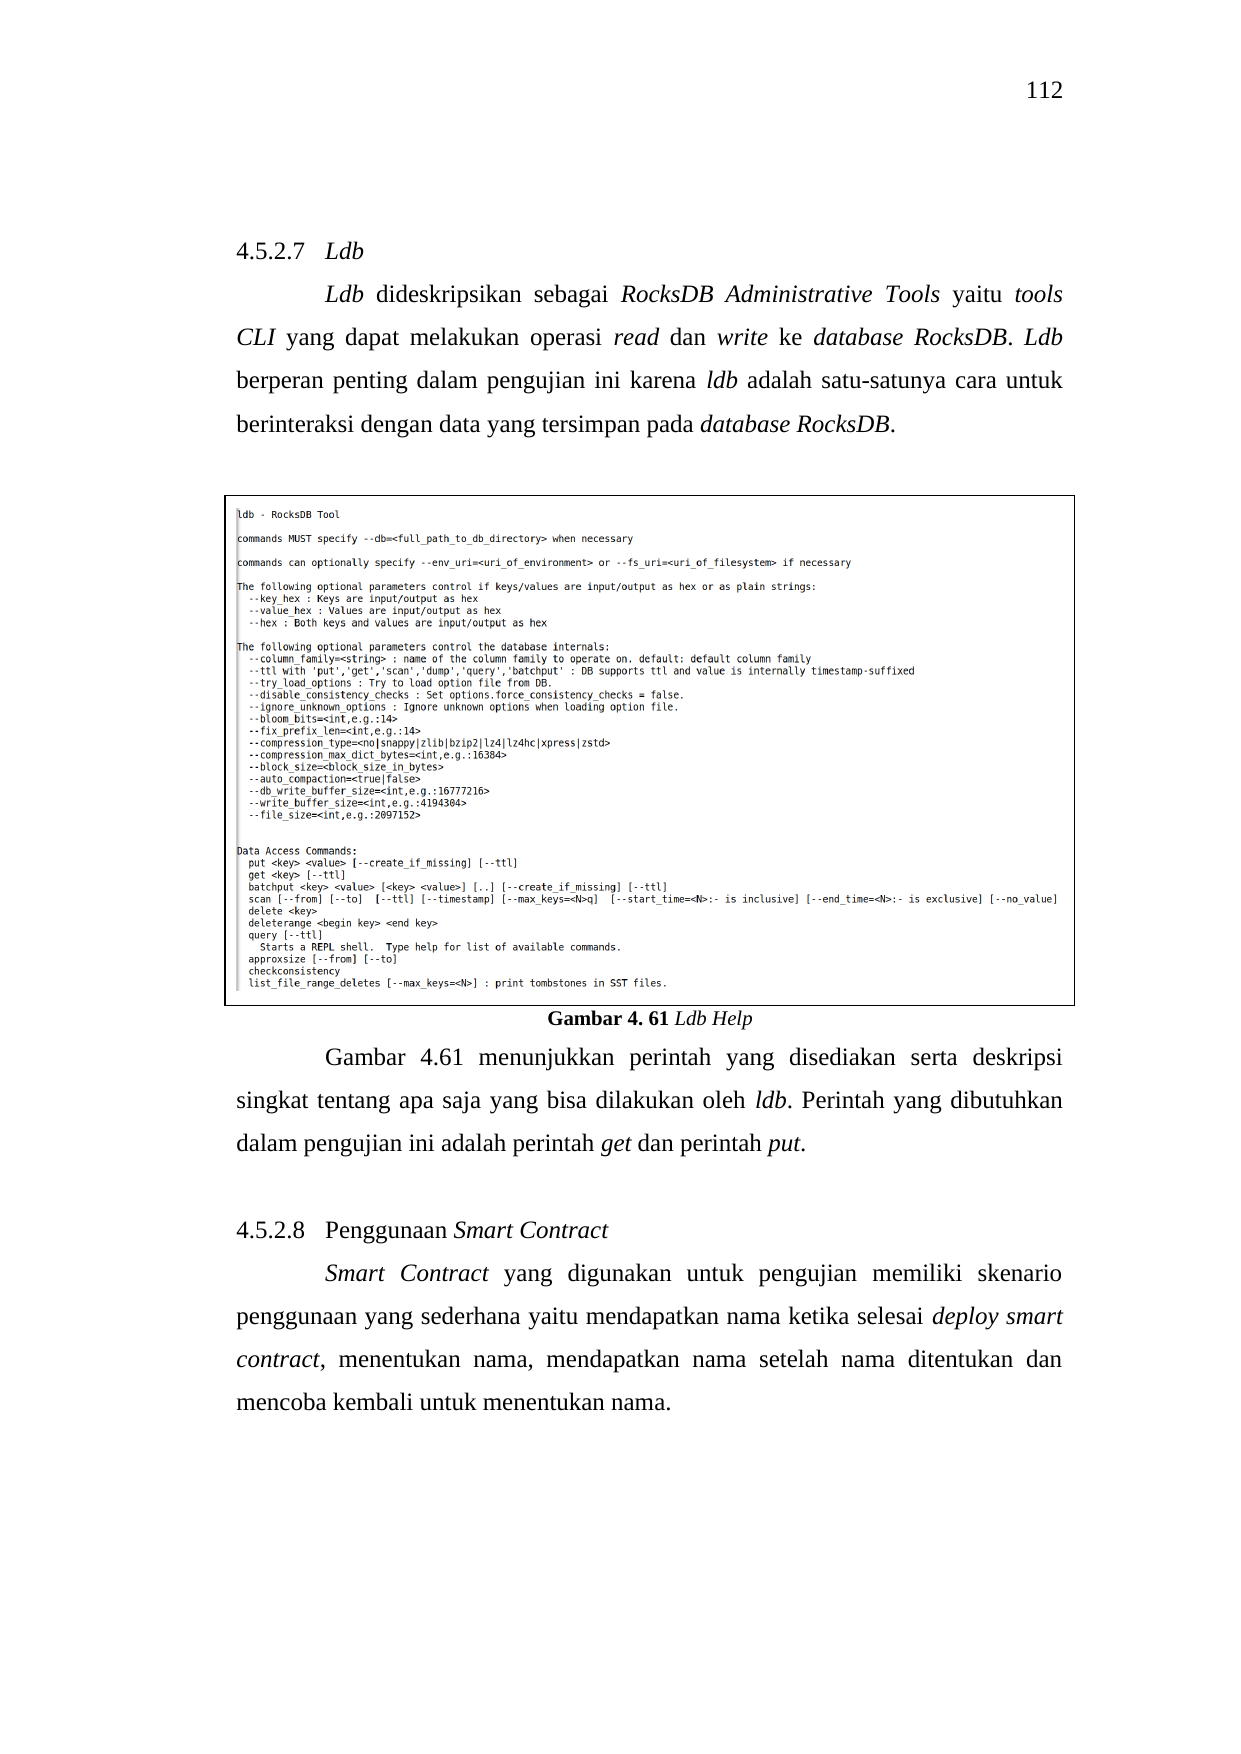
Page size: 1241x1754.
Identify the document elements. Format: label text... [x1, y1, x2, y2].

picture [236, 508, 1064, 991]
text Gambar 4. 61 Ldb Help [236, 1006, 1063, 1030]
text Gambar 4.61 menunjukkan perintah yang disediakan serta deskripsi singkat tentang apa saja yang bisa dilakukan oleh ldb. Perintah yang dibutuhkan dalam pengujian ini adalah perintah get dan perintah put. [236, 1042, 1063, 1157]
list Ldb [236, 236, 1063, 265]
table_header [226, 496, 1074, 1005]
list Ldb dideskripsikan sebagai RocksDB Administrative Tools yaitu tools CLI yang dapat melakukan operasi read dan write ke database RocksDB. Ldb berperan penting dalam pengujian ini karena ldb adalah satu-satunya cara untuk berinteraksi dengan data yang tersimpan pada database RocksDB. [236, 279, 1063, 437]
list Penggunaan Smart Contract [236, 1215, 1063, 1243]
list Smart Contract yang digunakan untuk pengujian memiliki skenario penggunaan yang sederhana yaitu mendapatkan nama ketika selesai deploy smart contract, menentukan nama, mendapatkan nama setelah nama ditentukan dan mencoba kembali untuk menentukan nama. [236, 1258, 1063, 1416]
